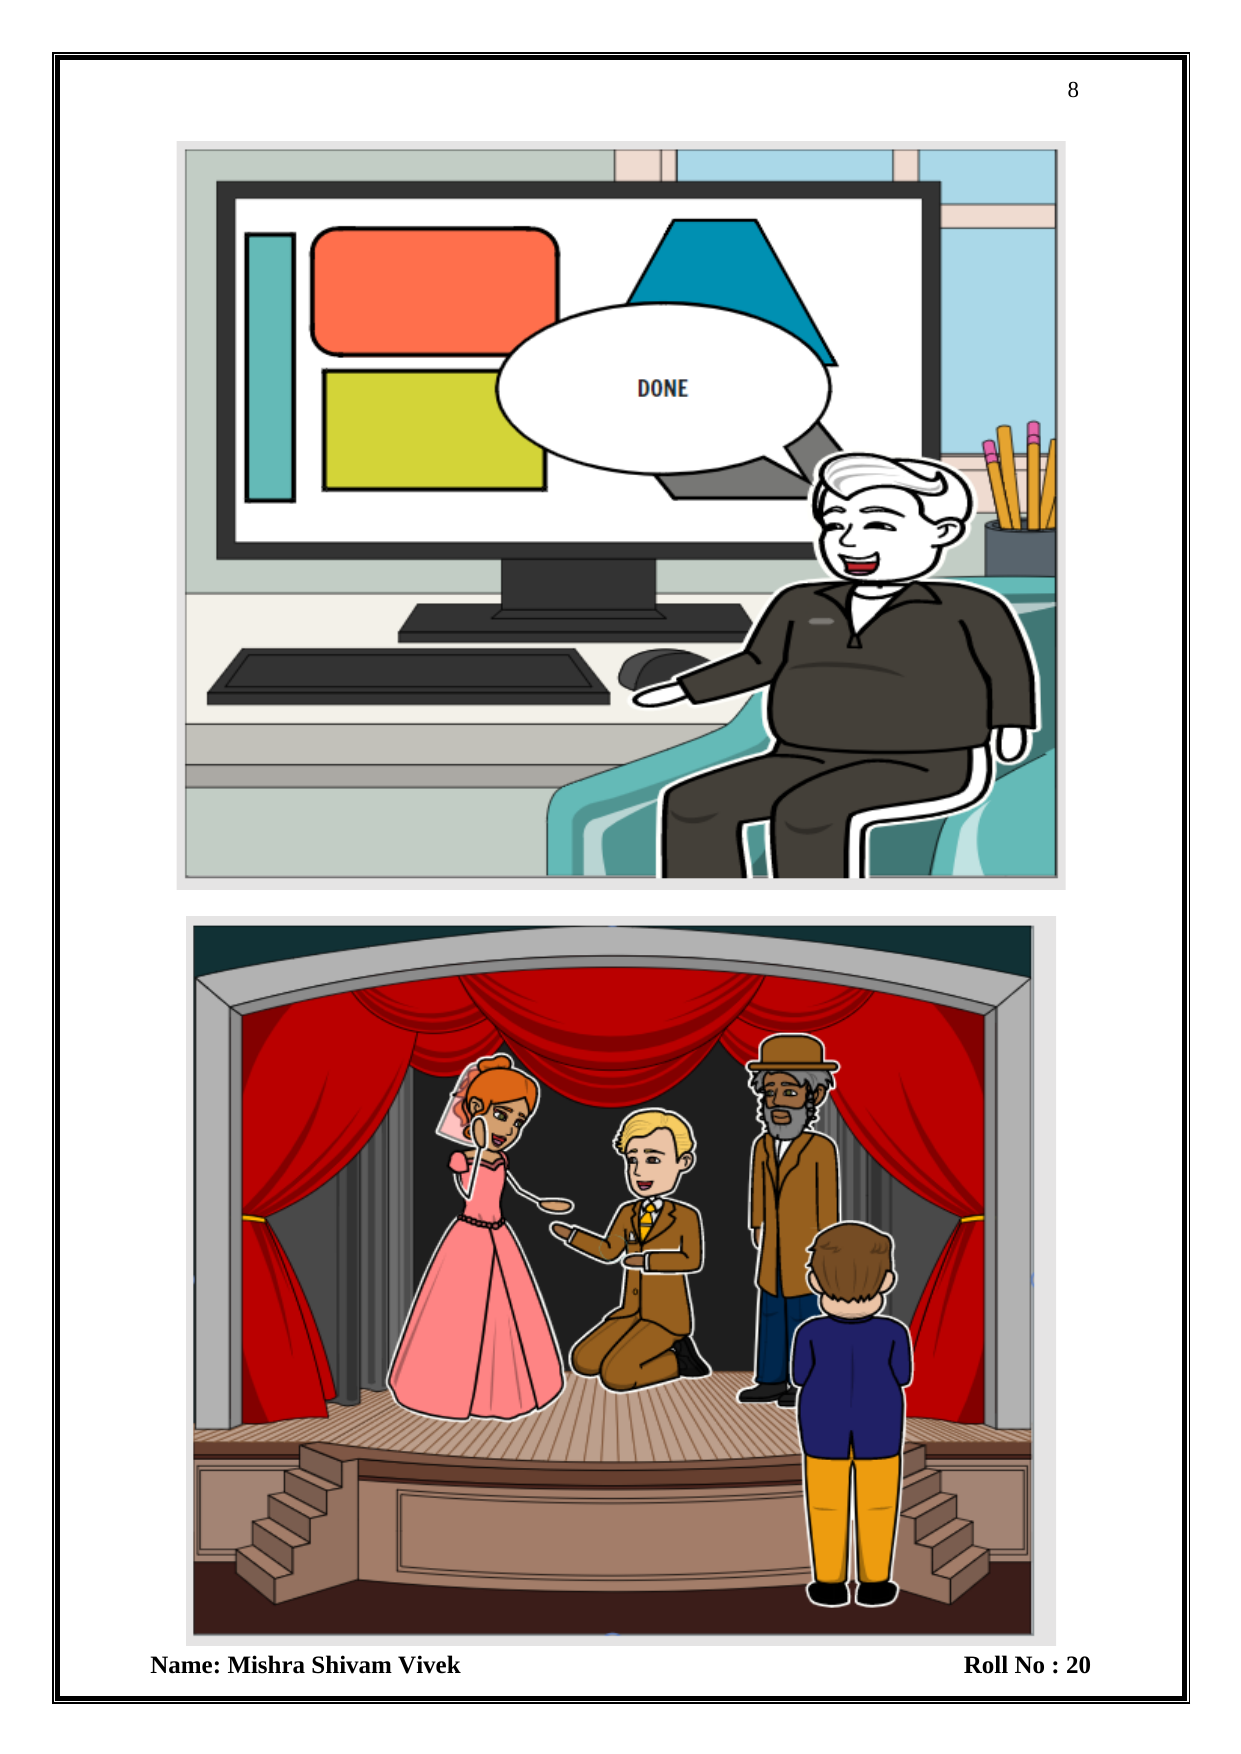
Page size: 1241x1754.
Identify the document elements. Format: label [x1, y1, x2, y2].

picture [176, 141, 1066, 890]
picture [186, 916, 1057, 1646]
